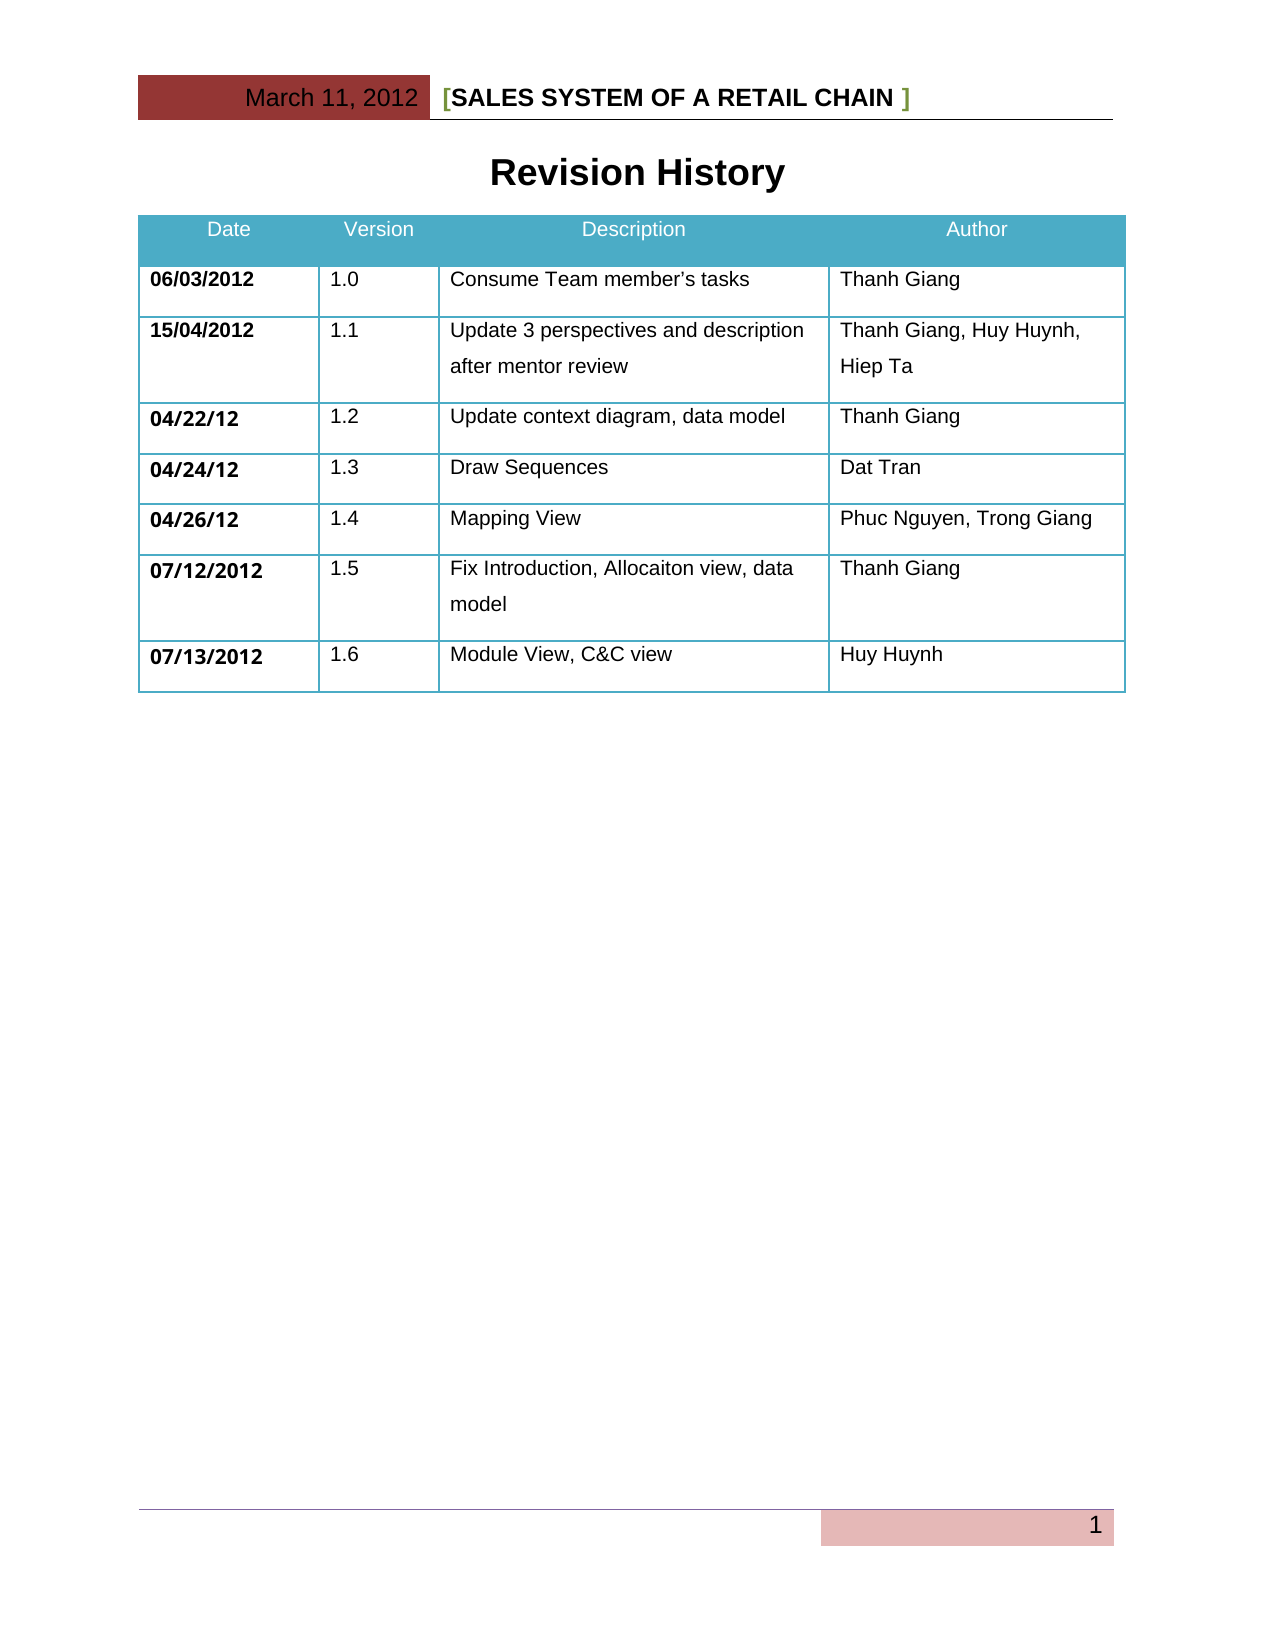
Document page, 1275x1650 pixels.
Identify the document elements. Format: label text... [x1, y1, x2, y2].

table_cell 15/04/2012 [140, 318, 318, 402]
table_cell Thanh Giang [830, 404, 1124, 453]
table_cell 07/13/2012 [140, 642, 318, 691]
table_cell 1.1 [320, 318, 438, 402]
table_cell Module View, C&C view [440, 642, 828, 691]
table_cell 1.2 [320, 404, 438, 453]
table_cell 1.6 [320, 642, 438, 691]
table_cell 1.5 [320, 556, 438, 640]
table_header Description [440, 217, 828, 265]
table_cell 06/03/2012 [140, 267, 318, 316]
table_cell Thanh Giang [830, 267, 1124, 316]
table_header Version [320, 217, 438, 265]
table_cell 04/26/12 [140, 505, 318, 554]
table_cell 07/12/2012 [140, 556, 318, 640]
table_cell Phuc Nguyen, Trong Giang [830, 505, 1124, 554]
table_cell 1.0 [320, 267, 438, 316]
table_cell 04/24/12 [140, 455, 318, 503]
table_cell 1.4 [320, 505, 438, 554]
table_cell Mapping View [440, 505, 828, 554]
table_cell Thanh Giang, Huy Huynh, Hiep Ta [830, 318, 1124, 402]
table_cell Thanh Giang [830, 556, 1124, 640]
table_cell 04/22/12 [140, 404, 318, 453]
title Revision History [150, 150, 1125, 193]
table_header Author [830, 217, 1124, 265]
table_cell Update 3 perspectives and description after mentor review [440, 318, 828, 402]
table_cell 1.3 [320, 455, 438, 503]
table_cell Huy Huynh [830, 642, 1124, 691]
table_cell Update context diagram, data model [440, 404, 828, 453]
table_cell Draw Sequences [440, 455, 828, 503]
table_header Date [140, 217, 318, 265]
table_cell Fix Introduction, Allocaiton view, data model [440, 556, 828, 640]
table_cell Consume Team member’s tasks [440, 267, 828, 316]
table_cell Dat Tran [830, 455, 1124, 503]
